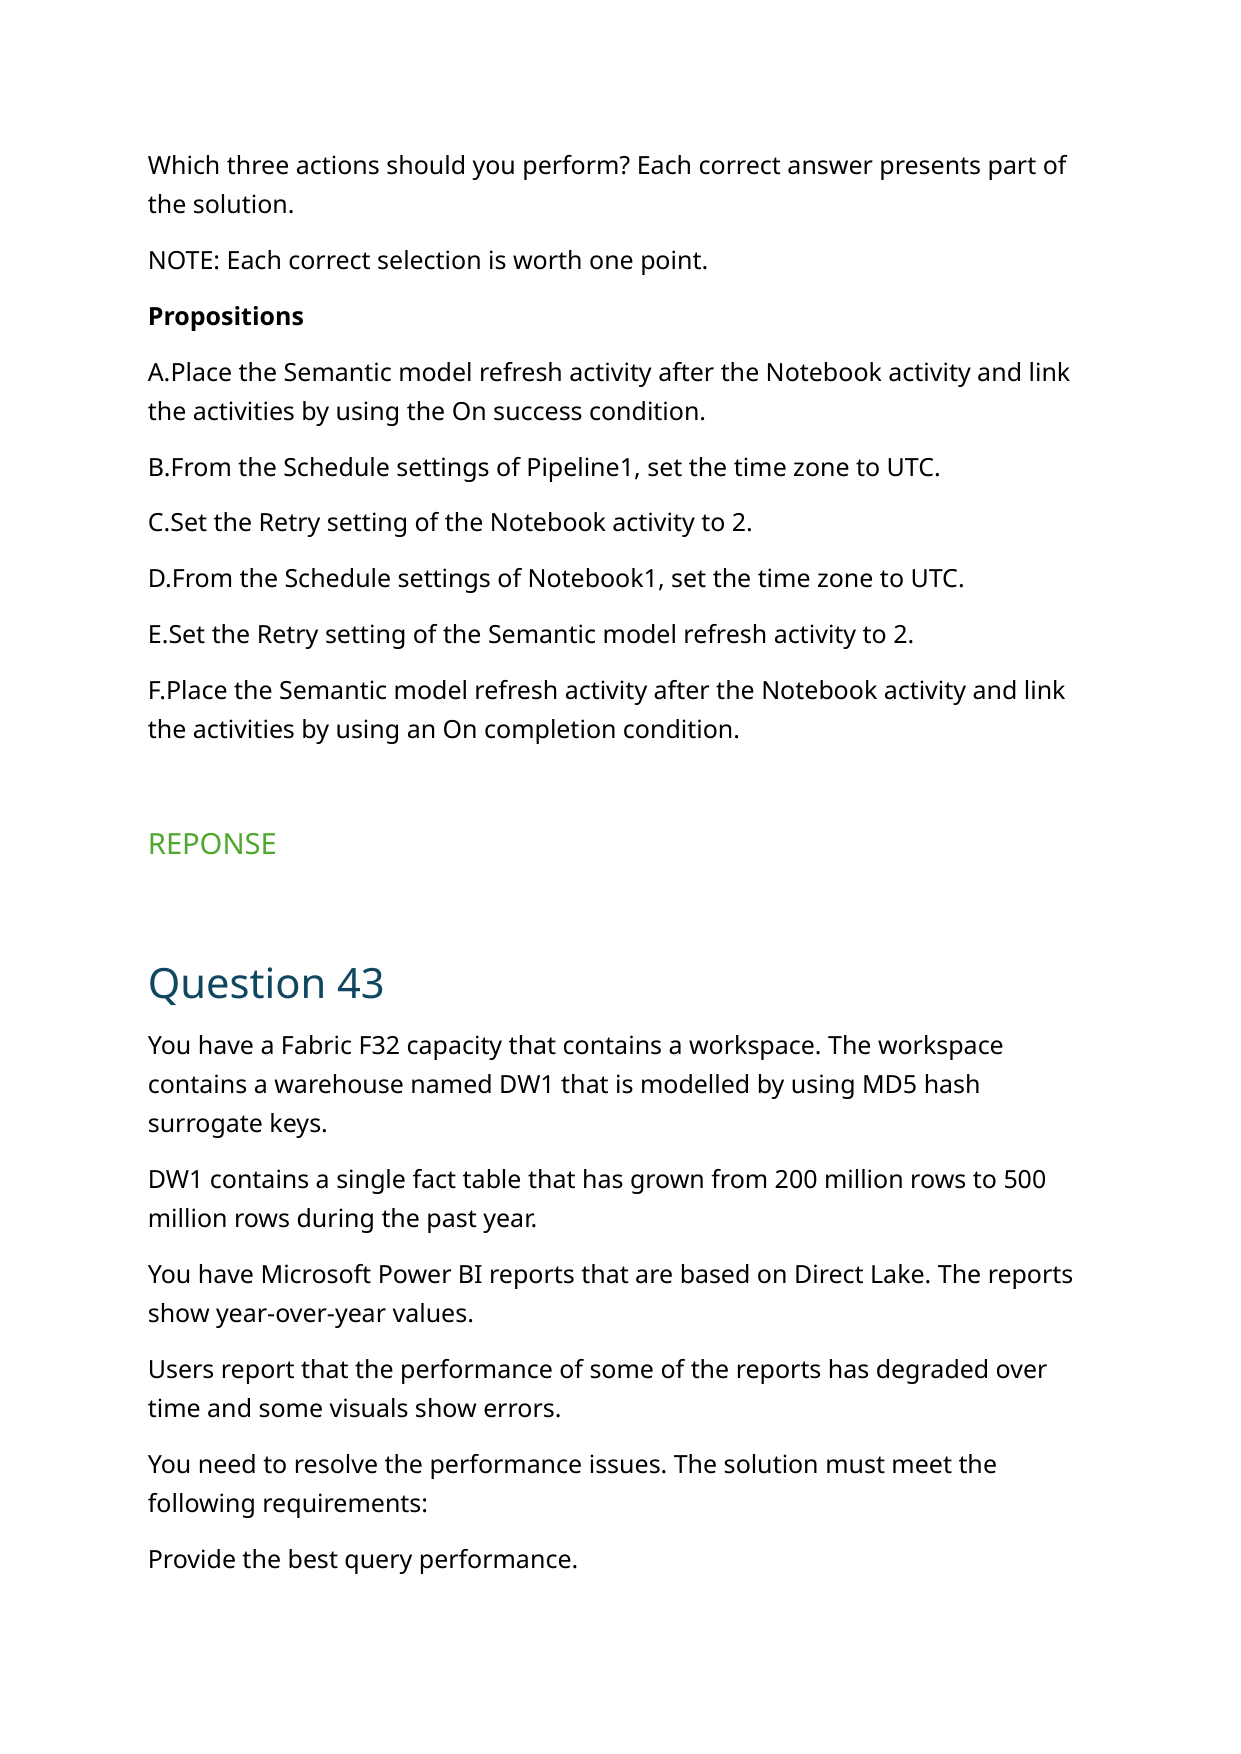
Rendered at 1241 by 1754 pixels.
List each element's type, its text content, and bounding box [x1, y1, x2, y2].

subtitle Question 43 [148, 954, 1093, 1011]
subtitle REPONSE [148, 823, 1093, 863]
text C.Set the Retry setting of the Notebook activity to 2. [148, 505, 1093, 539]
text E.Set the Retry setting of the Semantic model refresh activity to 2. [148, 617, 1093, 651]
text Provide the best query performance. [148, 1542, 1093, 1576]
text D.From the Schedule settings of Notebook1, set the time zone to UTC. [148, 561, 1093, 595]
text Which three actions should you perform? Each correct answer presents part of the solution. [148, 148, 1093, 221]
text DW1 contains a single fact table that has grown from 200 million rows to 500 million rows during the past year. [148, 1162, 1093, 1235]
text Propositions [148, 298, 1093, 332]
text You have Microsoft Power BI reports that are based on Direct Lake. The reports show year-over-year values. [148, 1257, 1093, 1330]
text You have a Fabric F32 capacity that contains a workspace. The workspace contains a warehouse named DW1 that is modelled by using MD5 hash surrogate keys. [148, 1028, 1093, 1140]
text A.Place the Semantic model refresh activity after the Notebook activity and link the activities by using the On success condition. [148, 354, 1093, 427]
text Users report that the performance of some of the reports has degraded over time and some visuals show errors. [148, 1352, 1093, 1425]
text NOTE: Each correct selection is worth one point. [148, 243, 1093, 277]
text You need to resolve the performance issues. The solution must meet the following requirements: [148, 1447, 1093, 1520]
text B.From the Schedule settings of Pipeline1, set the time zone to UTC. [148, 449, 1093, 483]
text F.Place the Semantic model refresh activity after the Notebook activity and link the activities by using an On completion condition. [148, 673, 1093, 746]
